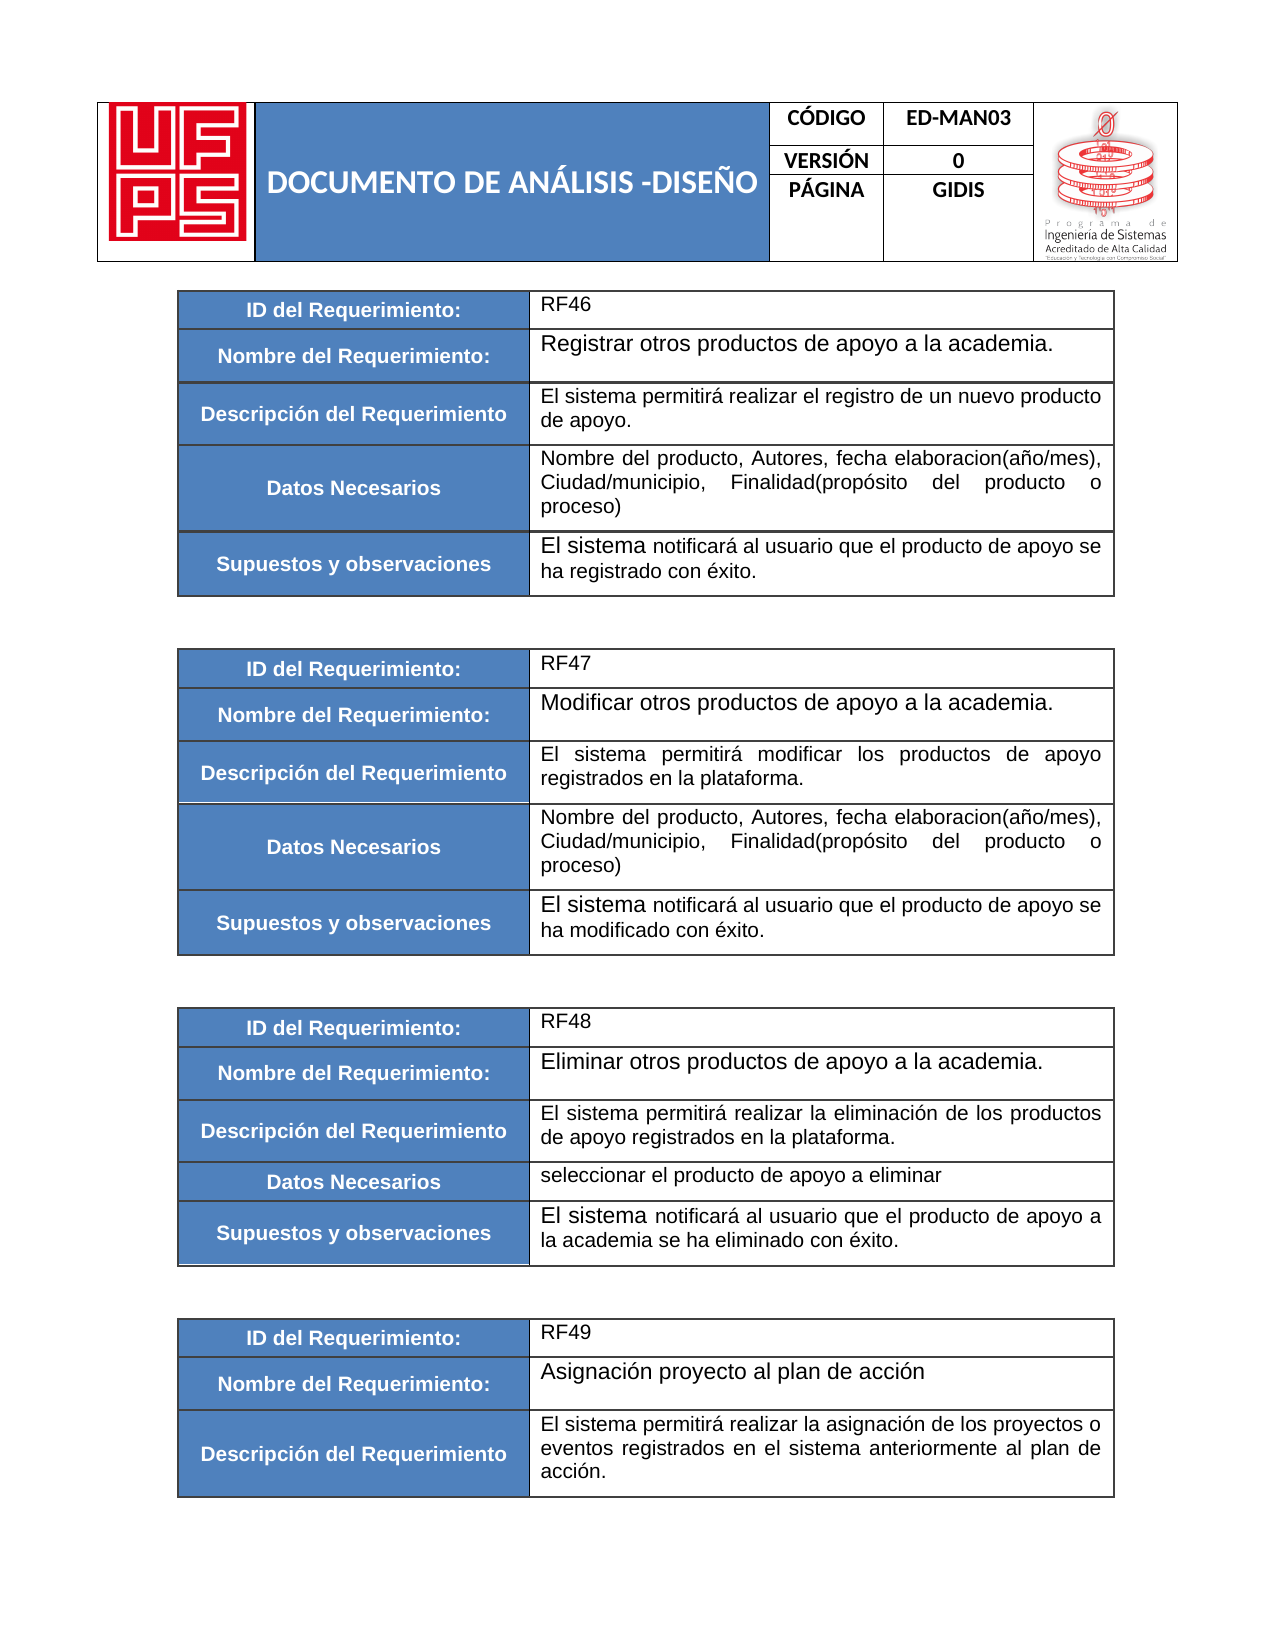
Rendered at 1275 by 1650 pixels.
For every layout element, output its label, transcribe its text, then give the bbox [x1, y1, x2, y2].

table_header ID del Requerimiento: [179, 650, 529, 687]
table_cell El sistema permitirá modificar los productos de apoyo registrados en la plataforma. [530, 742, 1113, 802]
table_cell Registrar otros productos de apoyo a la academia. [530, 330, 1113, 381]
table_cell El sistema permitirá realizar la asignación de los proyectos o eventos registrados en el sistema anteriormente al plan de acción. [530, 1411, 1113, 1496]
table_header ID del Requerimiento: [179, 1009, 529, 1046]
table_cell Nombre del producto, Autores, fecha elaboracion(año/mes), Ciudad/municipio, Finalidad(propósito del producto o proceso) [530, 805, 1113, 889]
table_cell Nombre del Requerimiento: [179, 330, 529, 381]
table_cell El sistema notificará al usuario que el producto de apoyo a la academia se ha eliminado con éxito. [530, 1202, 1113, 1264]
picture [1045, 102, 1166, 261]
table_header RF48 [530, 1009, 1113, 1046]
table_cell Modificar otros productos de apoyo a la academia. [530, 689, 1113, 740]
table_cell Nombre del Requerimiento: [179, 1048, 529, 1099]
table_cell Supuestos y observaciones [179, 533, 529, 595]
table_cell Descripción del Requerimiento [179, 1101, 529, 1161]
table_cell Descripción del Requerimiento [179, 742, 529, 802]
table_header ID del Requerimiento: [179, 1320, 529, 1356]
table_header RF46 [530, 292, 1113, 328]
table_cell Asignación proyecto al plan de acción [530, 1358, 1113, 1409]
table_cell Nombre del Requerimiento: [179, 1358, 529, 1409]
table_header RF47 [530, 650, 1113, 687]
table_header ID del Requerimiento: [179, 292, 529, 328]
table_cell Eliminar otros productos de apoyo a la academia. [530, 1048, 1113, 1099]
table_cell Descripción del Requerimiento [179, 384, 529, 444]
table_cell Datos Necesarios [179, 1163, 529, 1200]
table_cell seleccionar el producto de apoyo a eliminar [530, 1163, 1113, 1200]
table_cell Nombre del producto, Autores, fecha elaboracion(año/mes), Ciudad/municipio, Finalidad(propósito del producto o proceso) [530, 446, 1113, 530]
table_cell Datos Necesarios [179, 805, 529, 889]
table_cell Nombre del Requerimiento: [179, 689, 529, 740]
table_header RF49 [530, 1320, 1113, 1356]
table_cell Datos Necesarios [179, 446, 529, 530]
table_cell El sistema permitirá realizar el registro de un nuevo producto de apoyo. [530, 384, 1113, 444]
table_cell El sistema permitirá realizar la eliminación de los productos de apoyo registrados en la plataforma. [530, 1101, 1113, 1161]
table_cell El sistema notificará al usuario que el producto de apoyo se ha registrado con éxito. [530, 533, 1113, 595]
picture [108, 102, 247, 241]
table_cell Supuestos y observaciones [179, 1202, 529, 1264]
table_cell Descripción del Requerimiento [179, 1411, 529, 1496]
table_cell Supuestos y observaciones [179, 891, 529, 954]
table_cell El sistema notificará al usuario que el producto de apoyo se ha modificado con éxito. [530, 891, 1113, 954]
